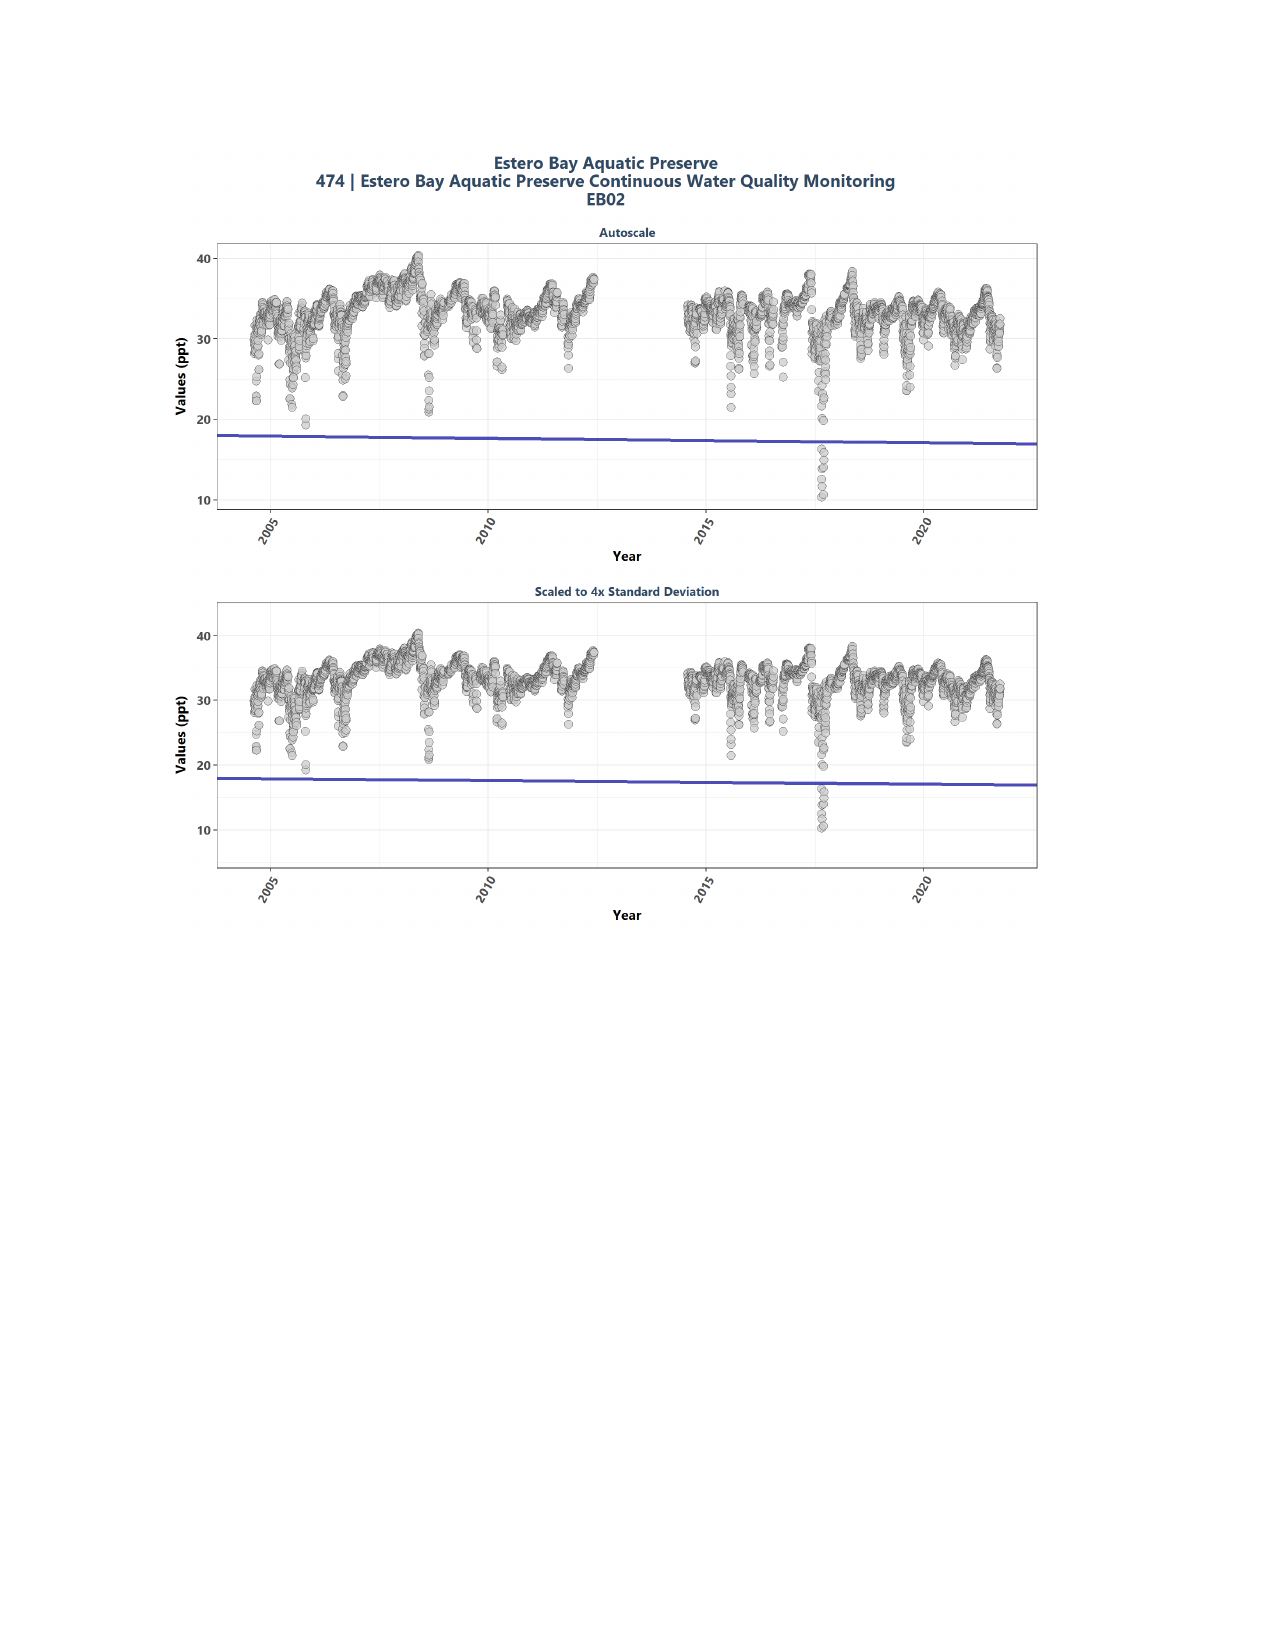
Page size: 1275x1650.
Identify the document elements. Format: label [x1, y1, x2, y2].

picture [168, 150, 1044, 938]
